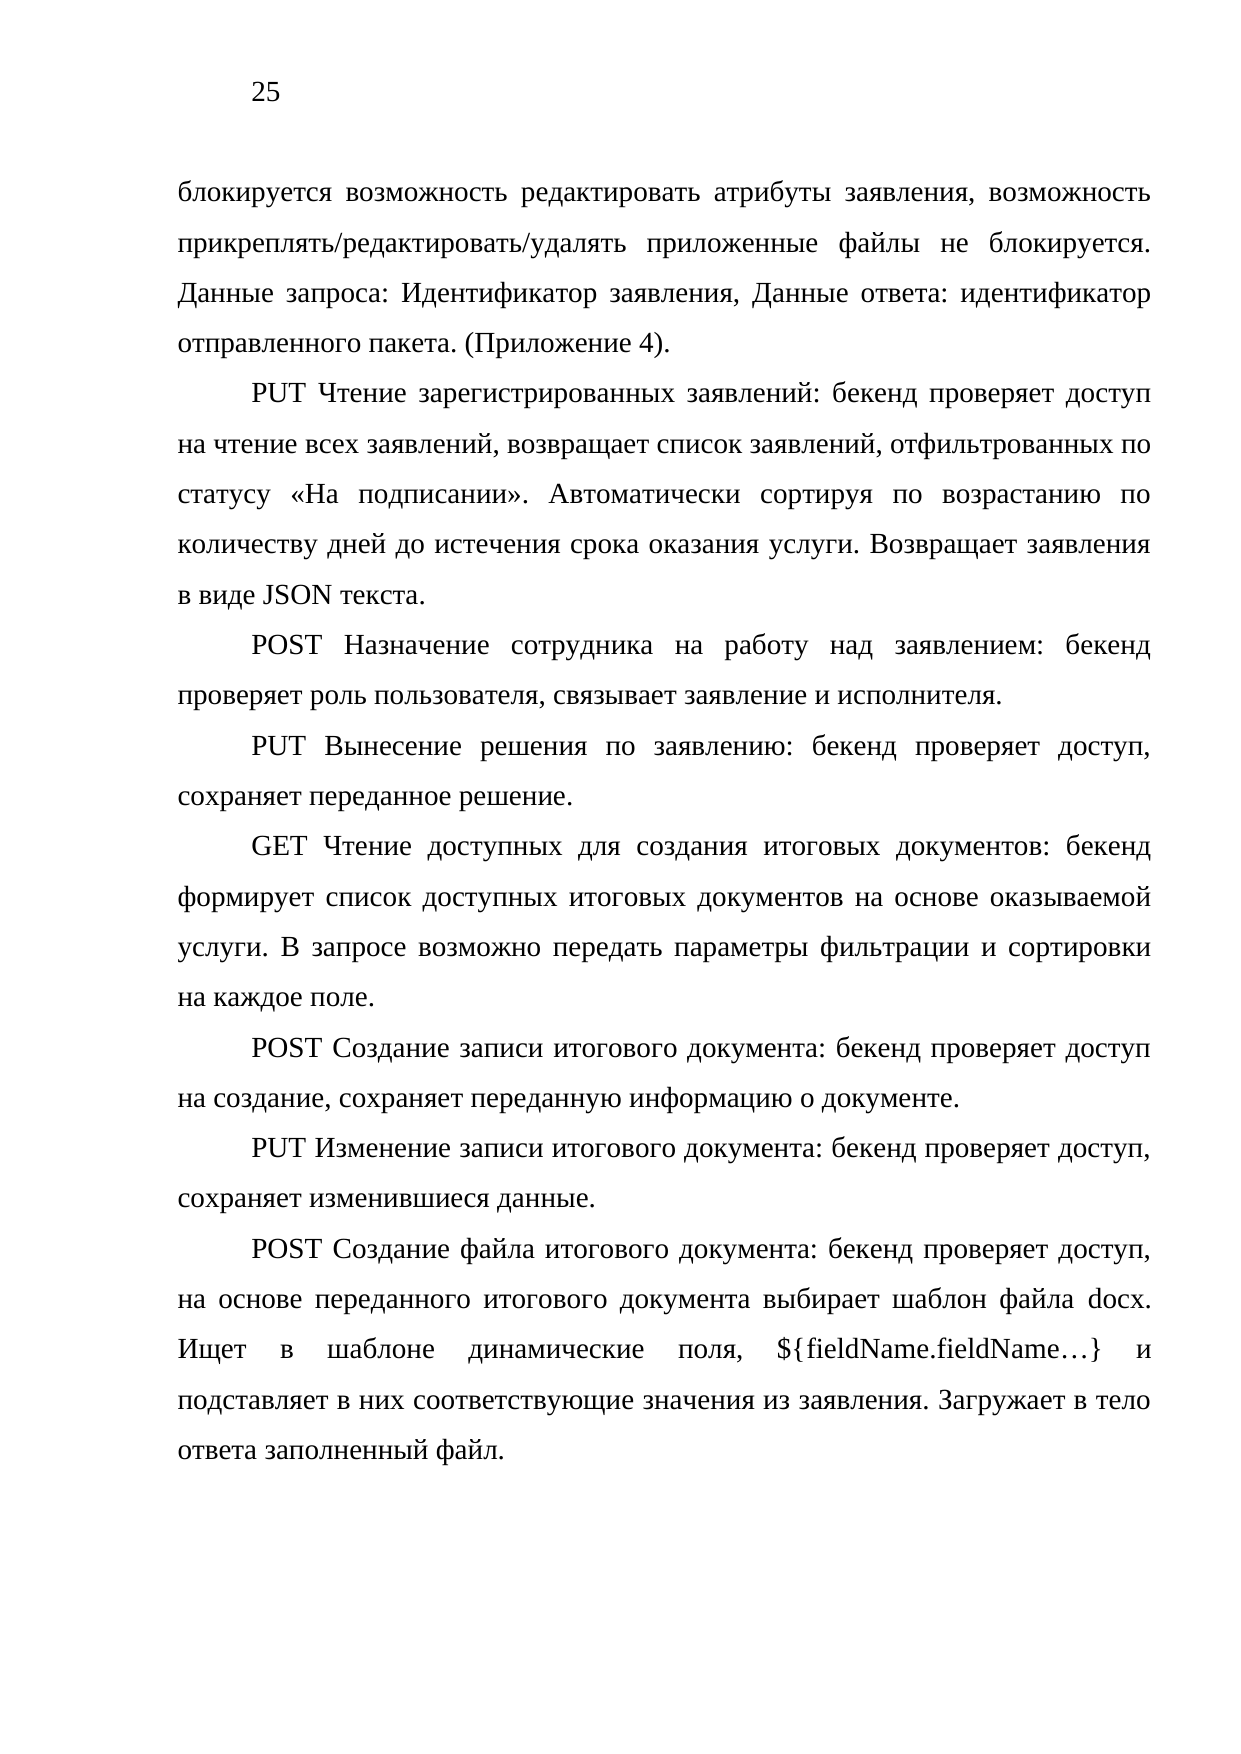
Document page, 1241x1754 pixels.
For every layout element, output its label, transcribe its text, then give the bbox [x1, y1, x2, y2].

text PUT Изменение записи итогового документа: бекенд проверяет доступ, сохраняет изменившиеся данные. [177, 1130, 1152, 1214]
text PUT Чтение зарегистрированных заявлений: бекенд проверяет доступ на чтение всех заявлений, возвращает список заявлений, отфильтрованных по статусу «На подписании». Автоматически сортируя по возрастанию по количеству дней до истечения срока оказания услуги. Возвращает заявления в виде JSON текста. [177, 376, 1152, 610]
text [177, 174, 1152, 359]
text PUT Вынесение решения по заявлению: бекенд проверяет доступ, сохраняет переданное решение. [177, 728, 1152, 812]
text POST Создание записи итогового документа: бекенд проверяет доступ на создание, сохраняет переданную информацию о документе. [177, 1030, 1152, 1113]
text POST Создание файла итогового документа: бекенд проверяет доступ, на основе переданного итогового документа выбирает шаблон файла docx. Ищет в шаблоне динамические поля, ${fieldName.fieldName…} и подставляет в них соответствующие значения из заявления. Загружает в тело ответа заполненный файл. [177, 1231, 1152, 1466]
text GET Чтение доступных для создания итоговых документов: бекенд формирует список доступных итоговых документов на основе оказываемой услуги. В запросе возможно передать параметры фильтрации и сортировки на каждое поле. [177, 828, 1152, 1013]
text POST Назначение сотрудника на работу над заявлением: бекенд проверяет роль пользователя, связывает заявление и исполнителя. [177, 627, 1152, 711]
